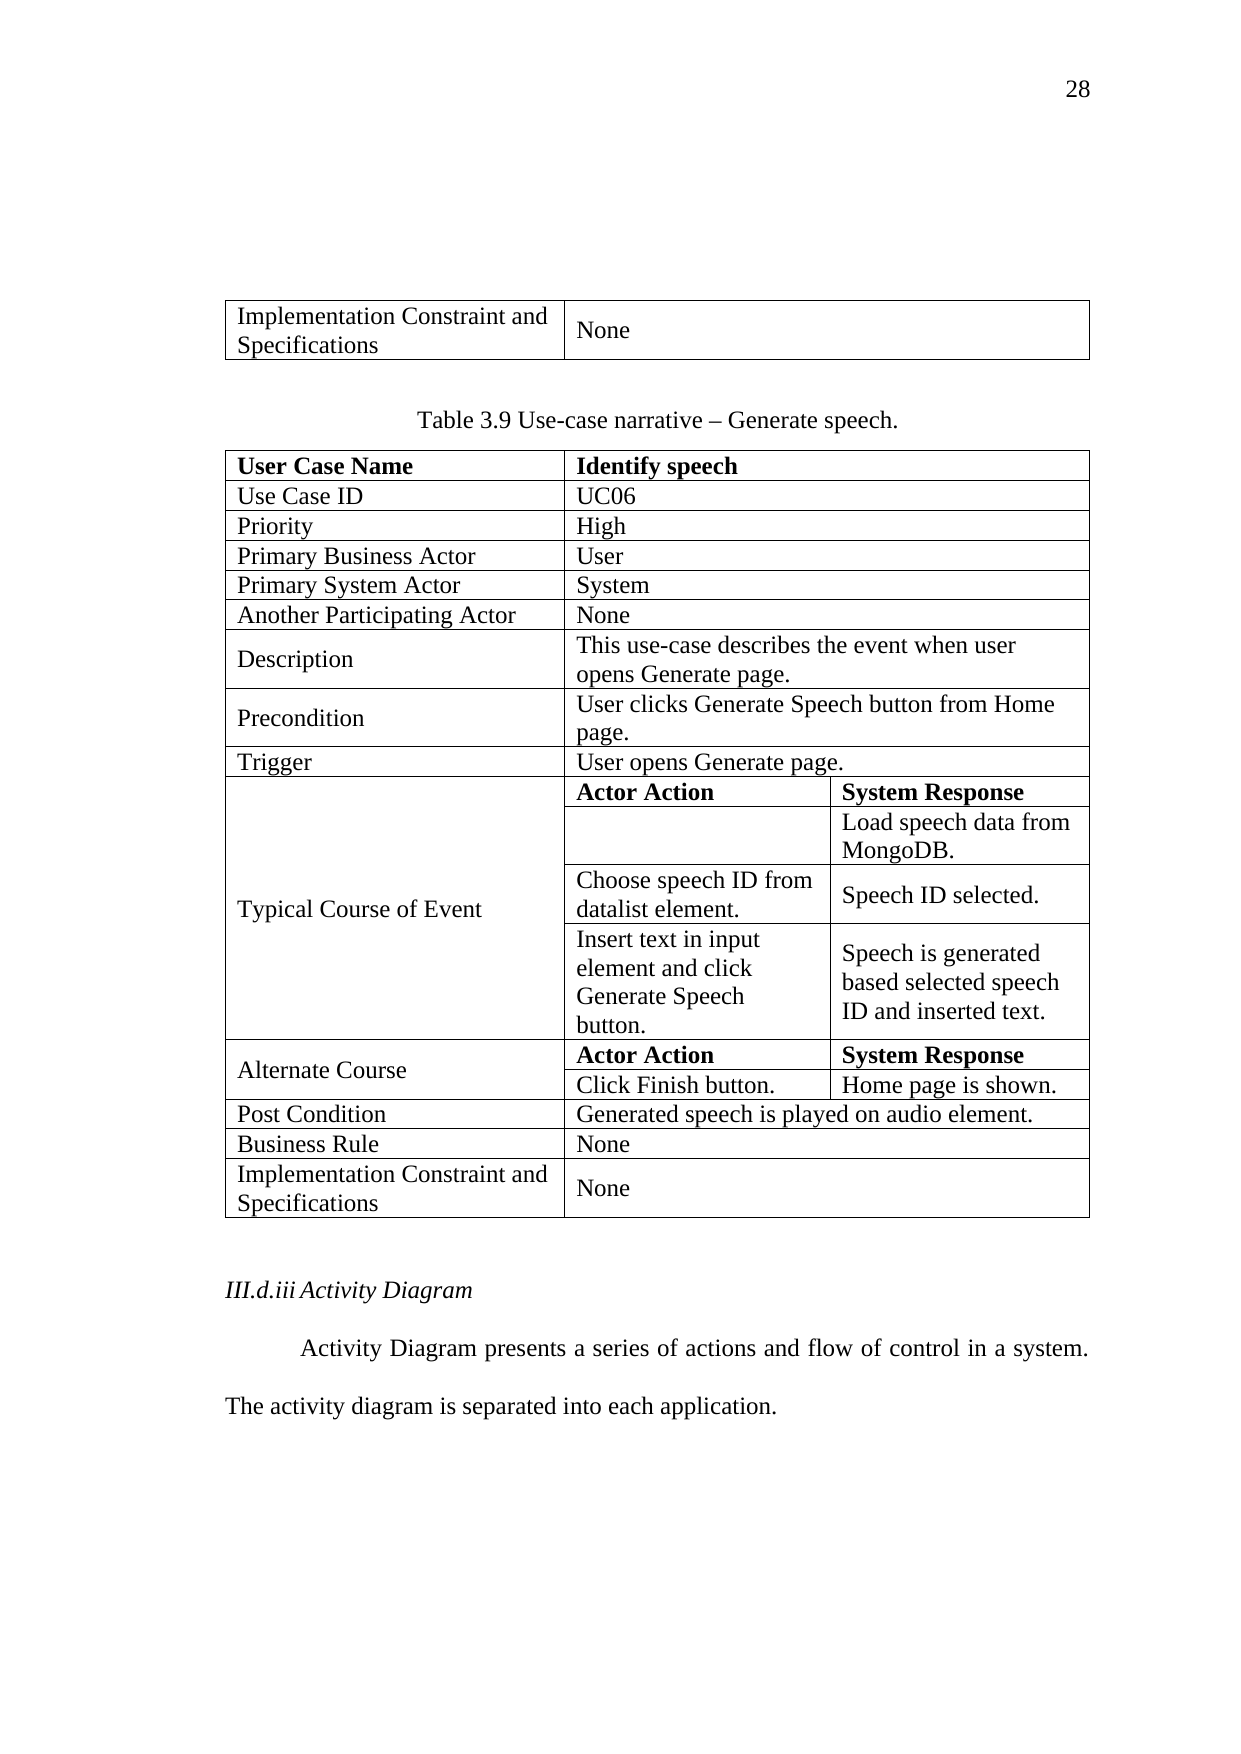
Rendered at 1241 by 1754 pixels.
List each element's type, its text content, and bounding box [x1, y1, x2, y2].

table_cell Precondition [226, 689, 564, 746]
table_header Identify speech [565, 451, 1089, 480]
table_cell User [565, 541, 1089, 569]
table_cell Generated speech is played on audio element. [565, 1100, 1089, 1128]
table_cell Speech ID selected. [831, 865, 1089, 923]
table_header User Case Name [226, 451, 564, 480]
table_cell Trigger [226, 747, 564, 776]
table_cell Post Condition [226, 1100, 564, 1128]
table_cell User clicks Generate Speech button from Home page. [565, 689, 1089, 746]
table_cell System Response [831, 777, 1089, 806]
table_cell None [565, 1129, 1089, 1158]
subtitle Activity Diagram [225, 1276, 1090, 1304]
table_cell System Response [831, 1040, 1089, 1069]
table_cell Another Participating Actor [226, 600, 564, 629]
table_cell High [565, 511, 1089, 540]
table_cell Primary Business Actor [226, 541, 564, 569]
text Activity Diagram presents a series of actions and flow of control in a system. The activity diagram is separated into each application. [225, 1333, 1090, 1420]
table_cell Description [226, 630, 564, 688]
table_cell [565, 807, 830, 864]
table_cell Business Rule [226, 1129, 564, 1158]
text Table 3.9 Use-case narrative – Generate speech. [225, 405, 1090, 434]
table_cell UC06 [565, 481, 1089, 510]
table_cell Home page is shown. [831, 1070, 1089, 1098]
table_cell Implementation Constraint and Specifications [226, 301, 564, 358]
table_cell Actor Action [565, 777, 830, 806]
table_cell Priority [226, 511, 564, 540]
table_cell This use-case describes the event when user opens Generate page. [565, 630, 1089, 688]
table_cell Insert text in input element and click Generate Speech button. [565, 924, 830, 1039]
table_cell Click Finish button. [565, 1070, 830, 1098]
table_cell Use Case ID [226, 481, 564, 510]
table_cell Typical Course of Event [226, 777, 564, 1039]
table_cell Implementation Constraint and Specifications [226, 1159, 564, 1217]
table_cell Speech is generated based selected speech ID and inserted text. [831, 924, 1089, 1039]
table_cell System [565, 571, 1089, 599]
table_cell Load speech data from MongoDB. [831, 807, 1089, 864]
table_cell None [565, 301, 1089, 358]
table_cell Alternate Course [226, 1040, 564, 1098]
table_cell None [565, 600, 1089, 629]
table_cell None [565, 1159, 1089, 1217]
table_cell Actor Action [565, 1040, 830, 1069]
table_cell User opens Generate page. [565, 747, 1089, 776]
table_cell Primary System Actor [226, 571, 564, 599]
table_cell Choose speech ID from datalist element. [565, 865, 830, 923]
